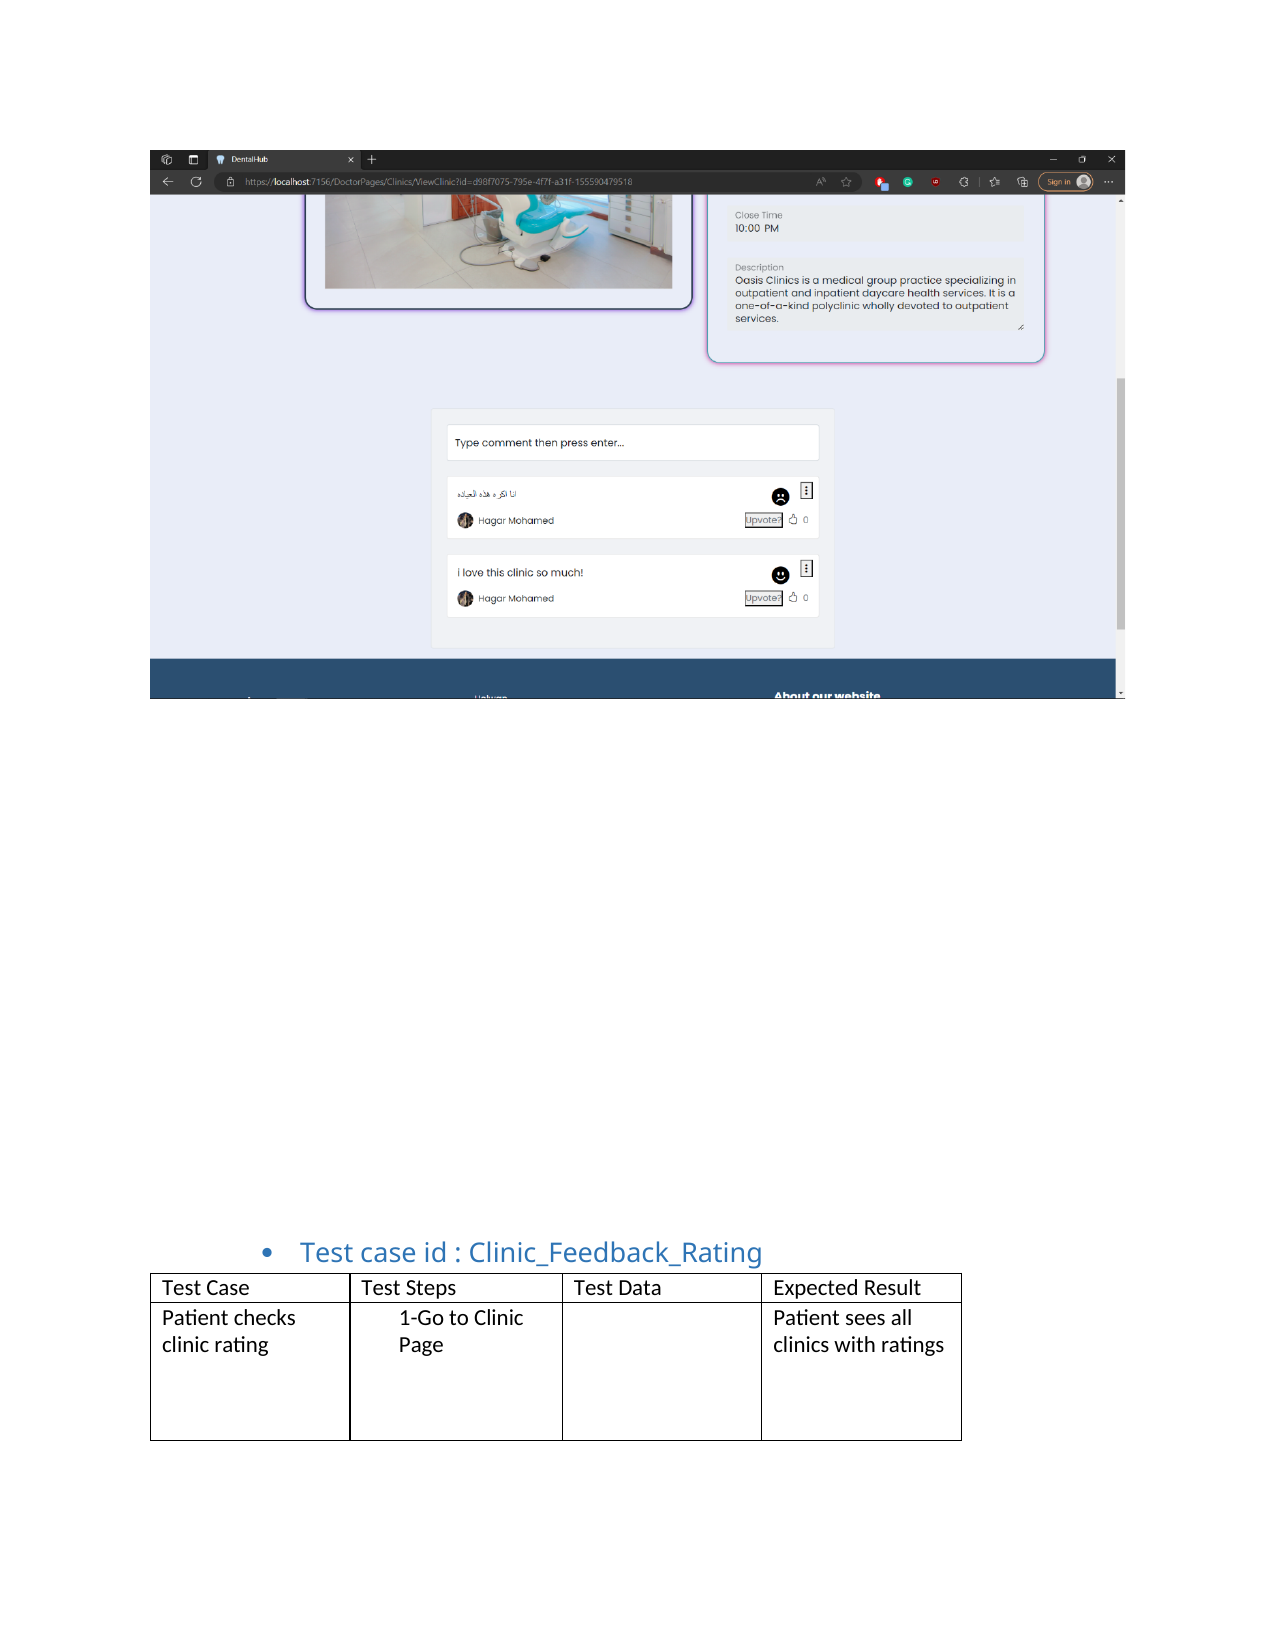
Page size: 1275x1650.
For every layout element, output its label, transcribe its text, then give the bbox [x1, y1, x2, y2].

table_header Test Case [151, 1274, 349, 1302]
table_header Test Data [563, 1274, 761, 1302]
table_cell 1-Go to Clinic Page [351, 1303, 562, 1440]
picture [150, 150, 1125, 699]
subtitle Test case id : Clinic_Feedback_Rating [262, 1233, 1125, 1270]
table_header Expected Result [762, 1274, 961, 1302]
table_cell Patient sees all clinics with ratings [762, 1303, 961, 1440]
table_header Test Steps [351, 1274, 562, 1302]
table_cell [563, 1303, 761, 1440]
table_cell Patient checks clinic rating [151, 1303, 349, 1440]
